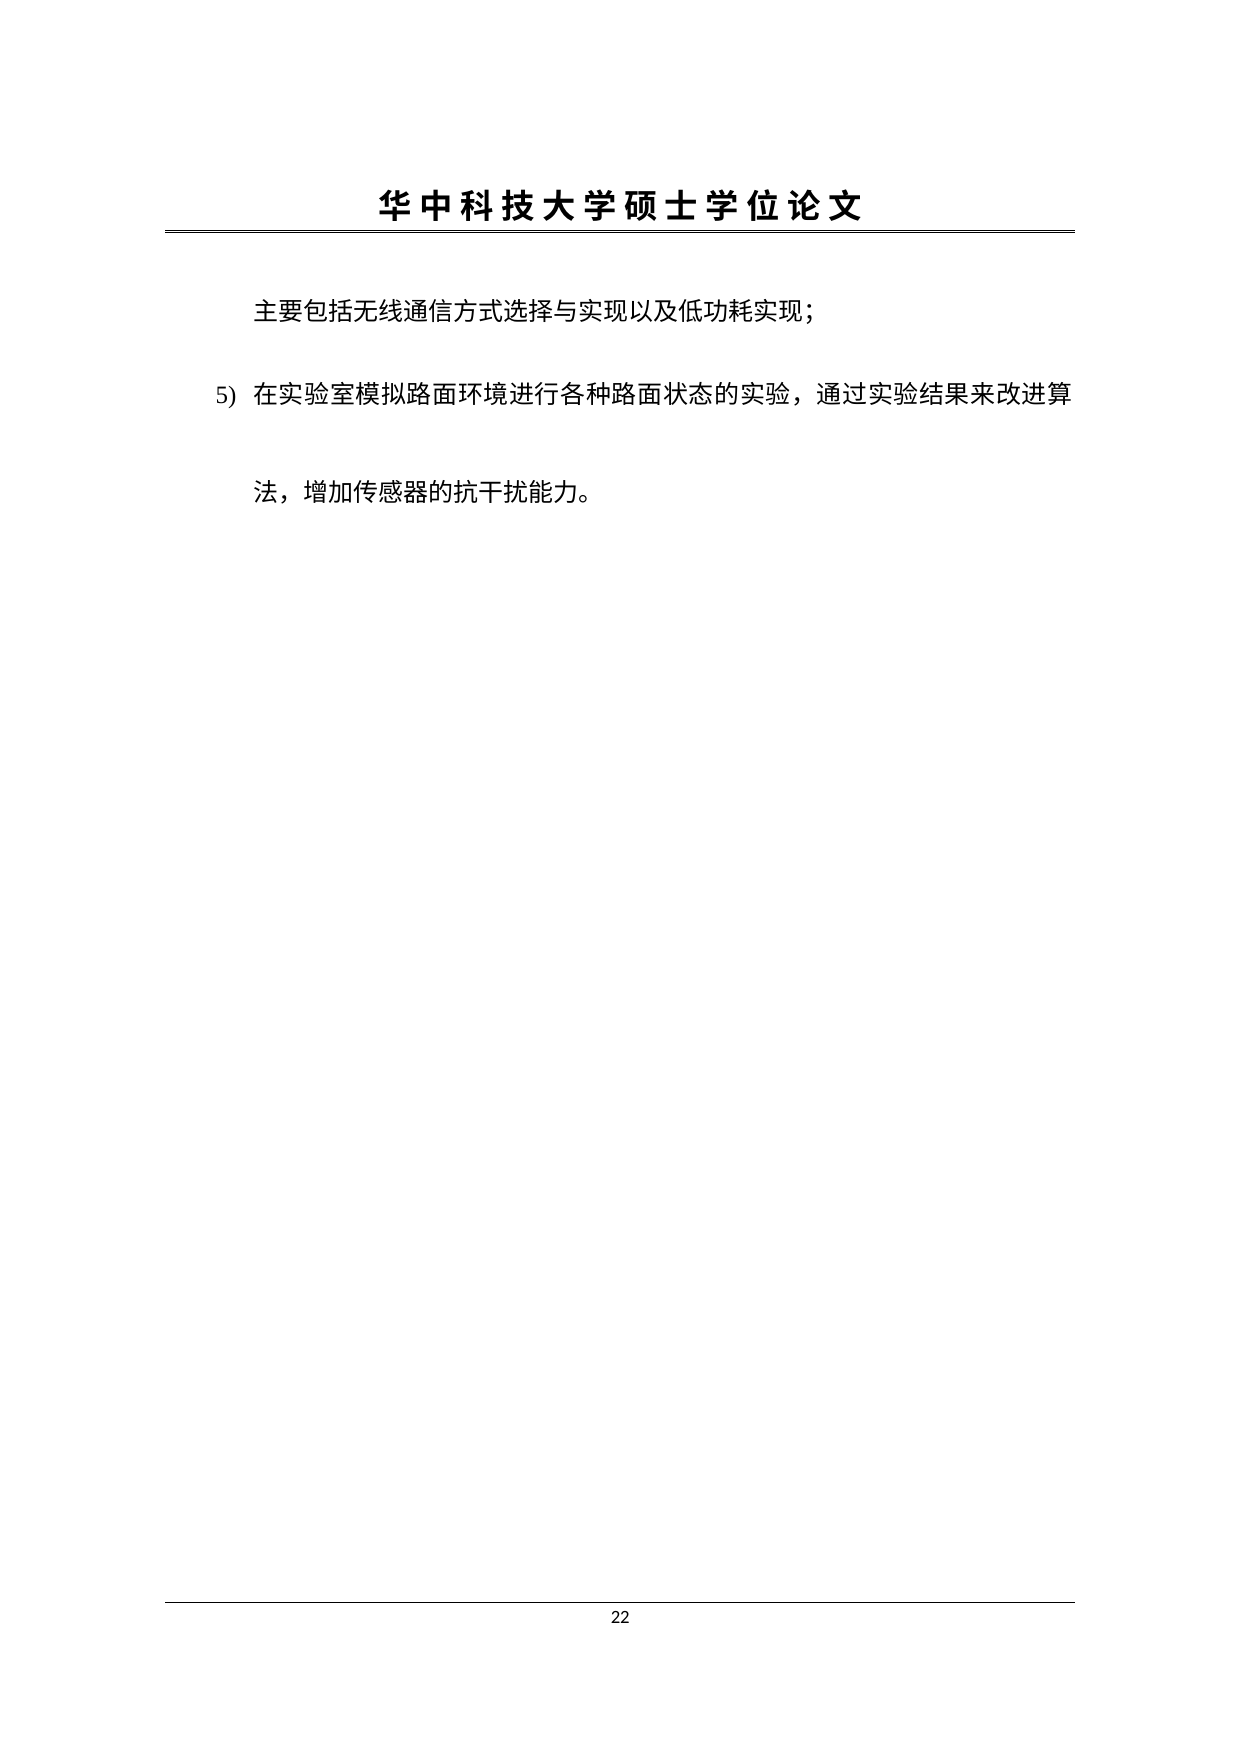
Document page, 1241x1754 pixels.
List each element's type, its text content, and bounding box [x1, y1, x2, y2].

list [215, 277, 1075, 342]
list 在实验室模拟路面环境进行各种路面状态的实验，通过实验结果来改进算法，增加传感器的抗干扰能力。 [215, 360, 1075, 523]
